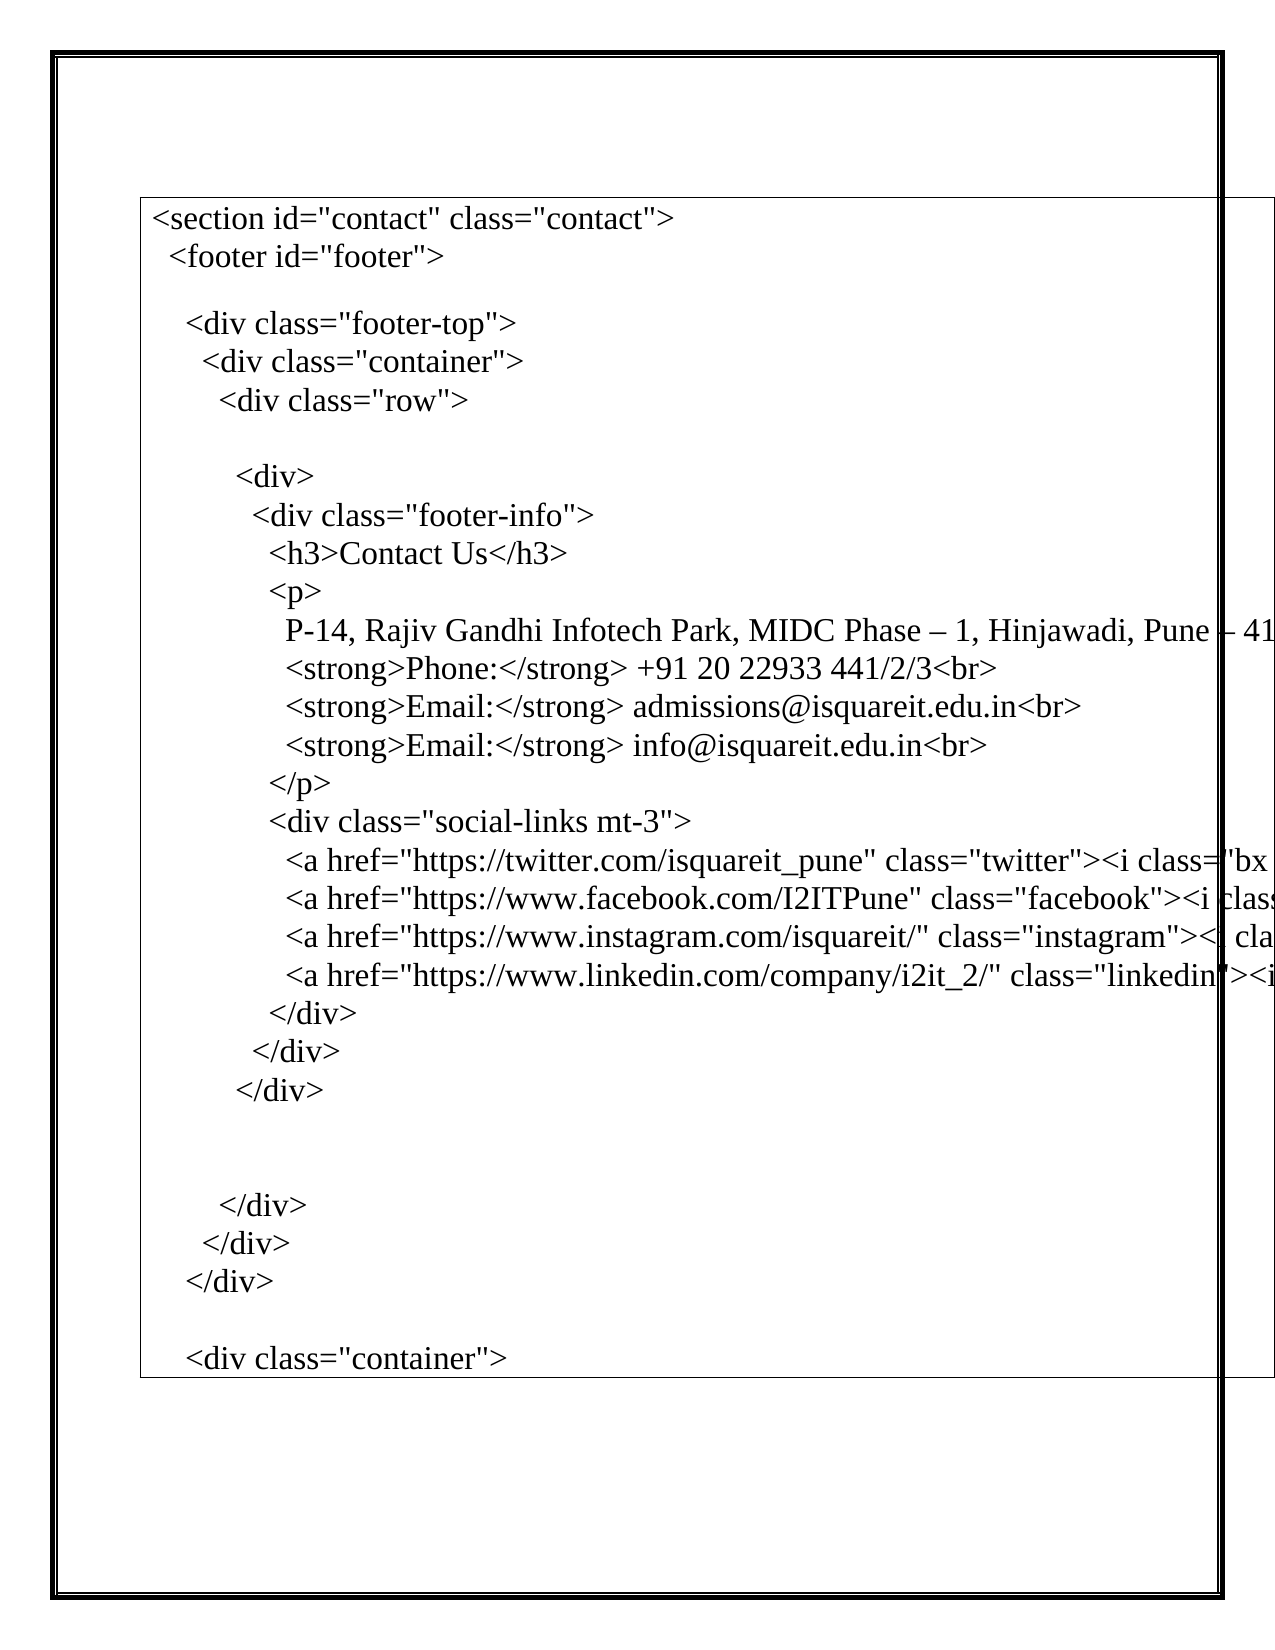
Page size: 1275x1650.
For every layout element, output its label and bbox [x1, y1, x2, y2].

table_cell [141, 198, 1217, 1377]
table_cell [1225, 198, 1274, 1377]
